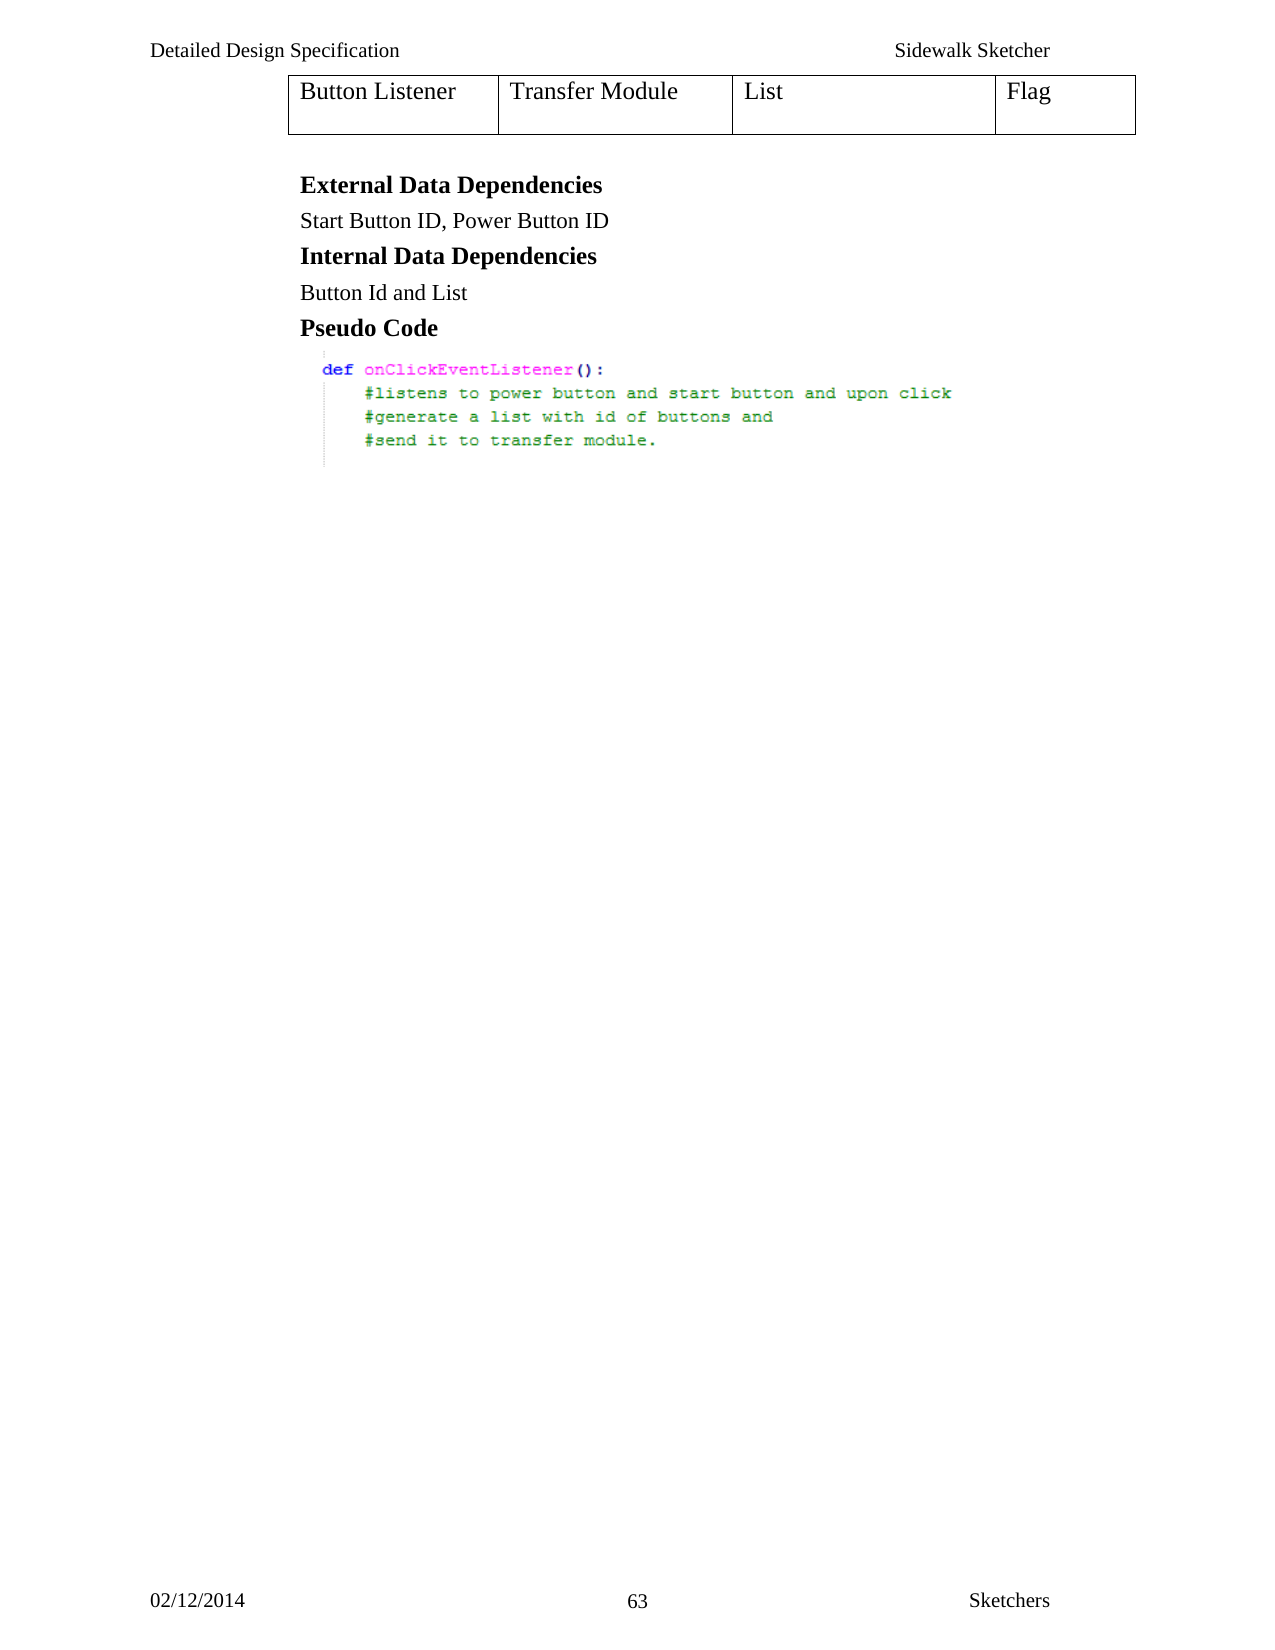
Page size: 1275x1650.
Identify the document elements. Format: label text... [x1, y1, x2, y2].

subtitle Button Id and List [300, 278, 1125, 305]
subtitle Internal Data Dependencies [300, 241, 1125, 270]
table_cell Button Listener [289, 76, 498, 134]
subtitle External Data Dependencies [300, 170, 1125, 198]
subtitle Start Button ID, Power Button ID [300, 207, 1125, 233]
table_cell Transfer Module [499, 76, 732, 134]
subtitle Pseudo Code [300, 313, 1125, 342]
table_cell Flag [996, 76, 1135, 134]
table_cell List [733, 76, 995, 134]
picture [300, 350, 996, 467]
